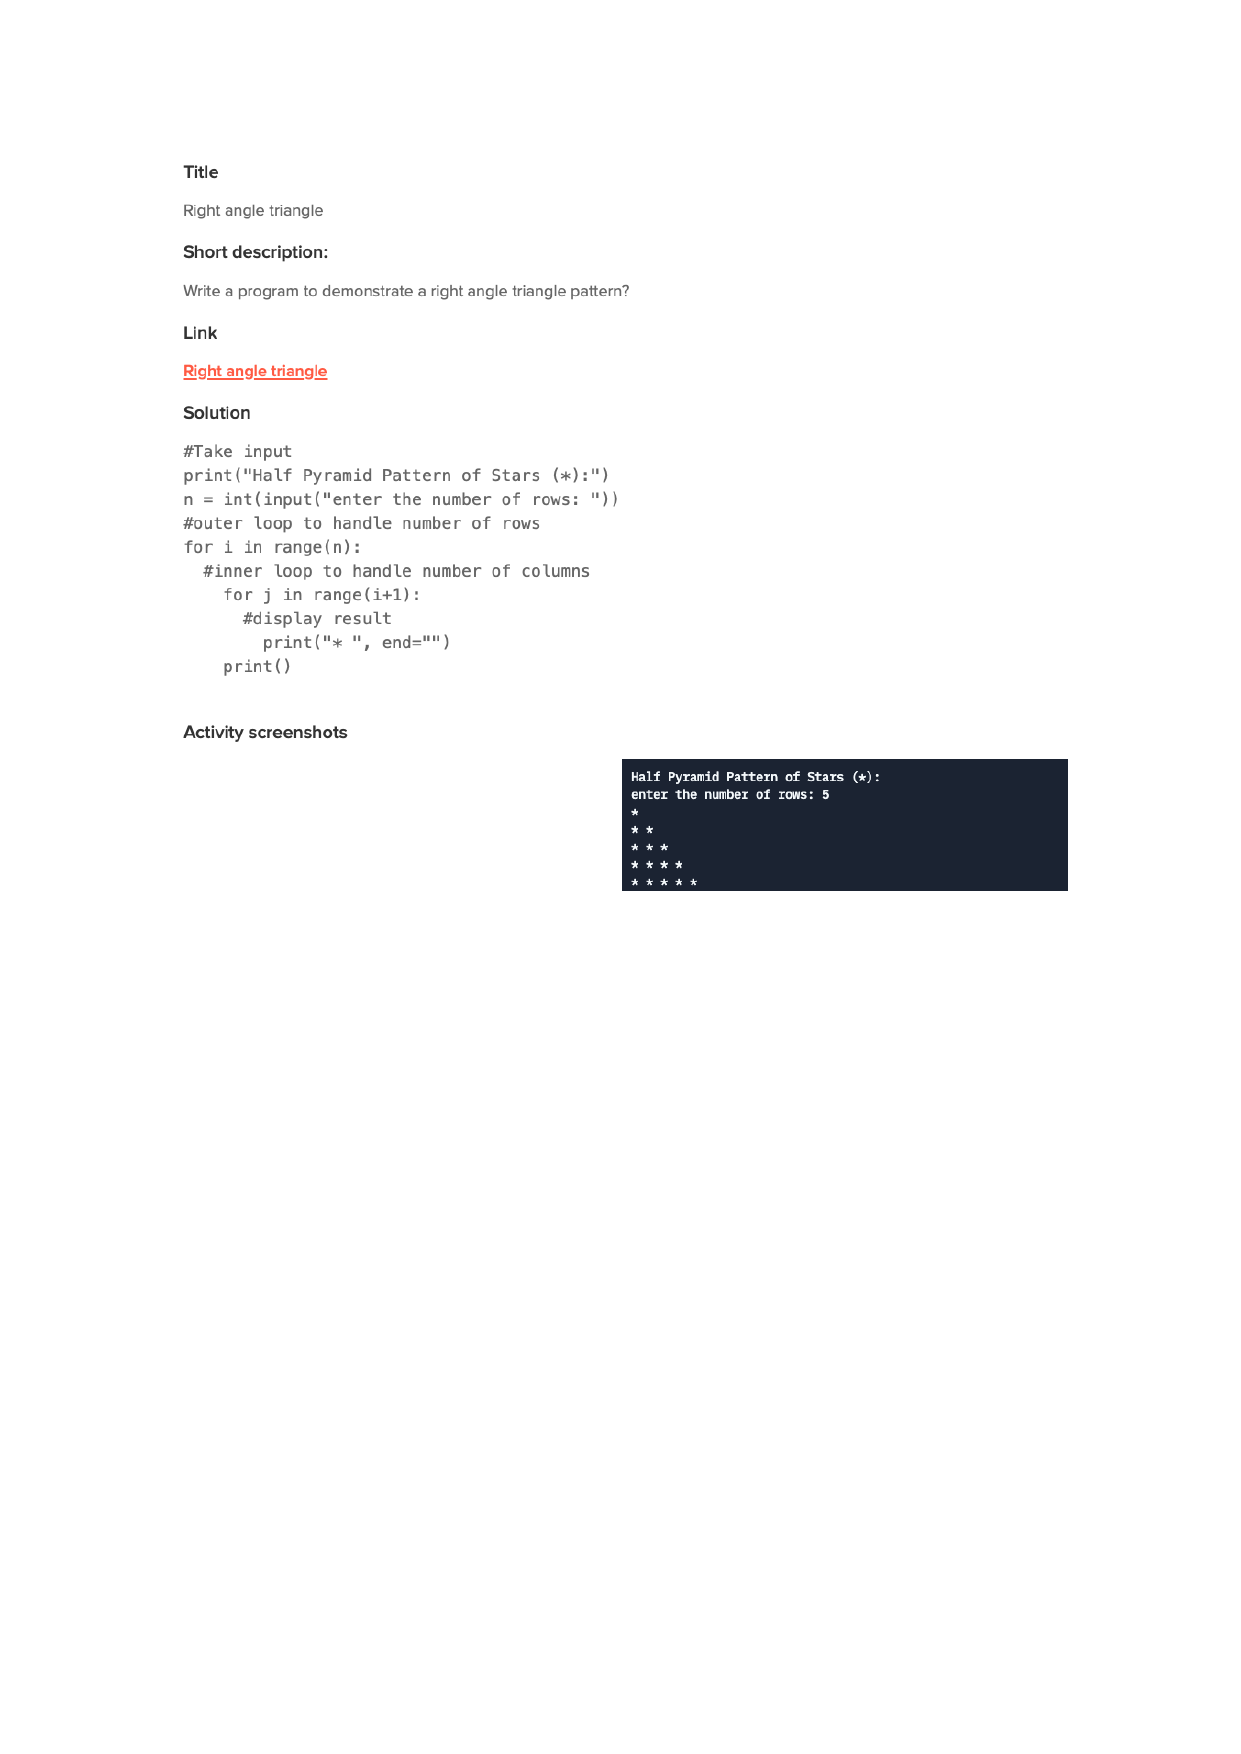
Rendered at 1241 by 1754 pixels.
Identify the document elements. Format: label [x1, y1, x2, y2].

picture [150, 150, 1091, 904]
